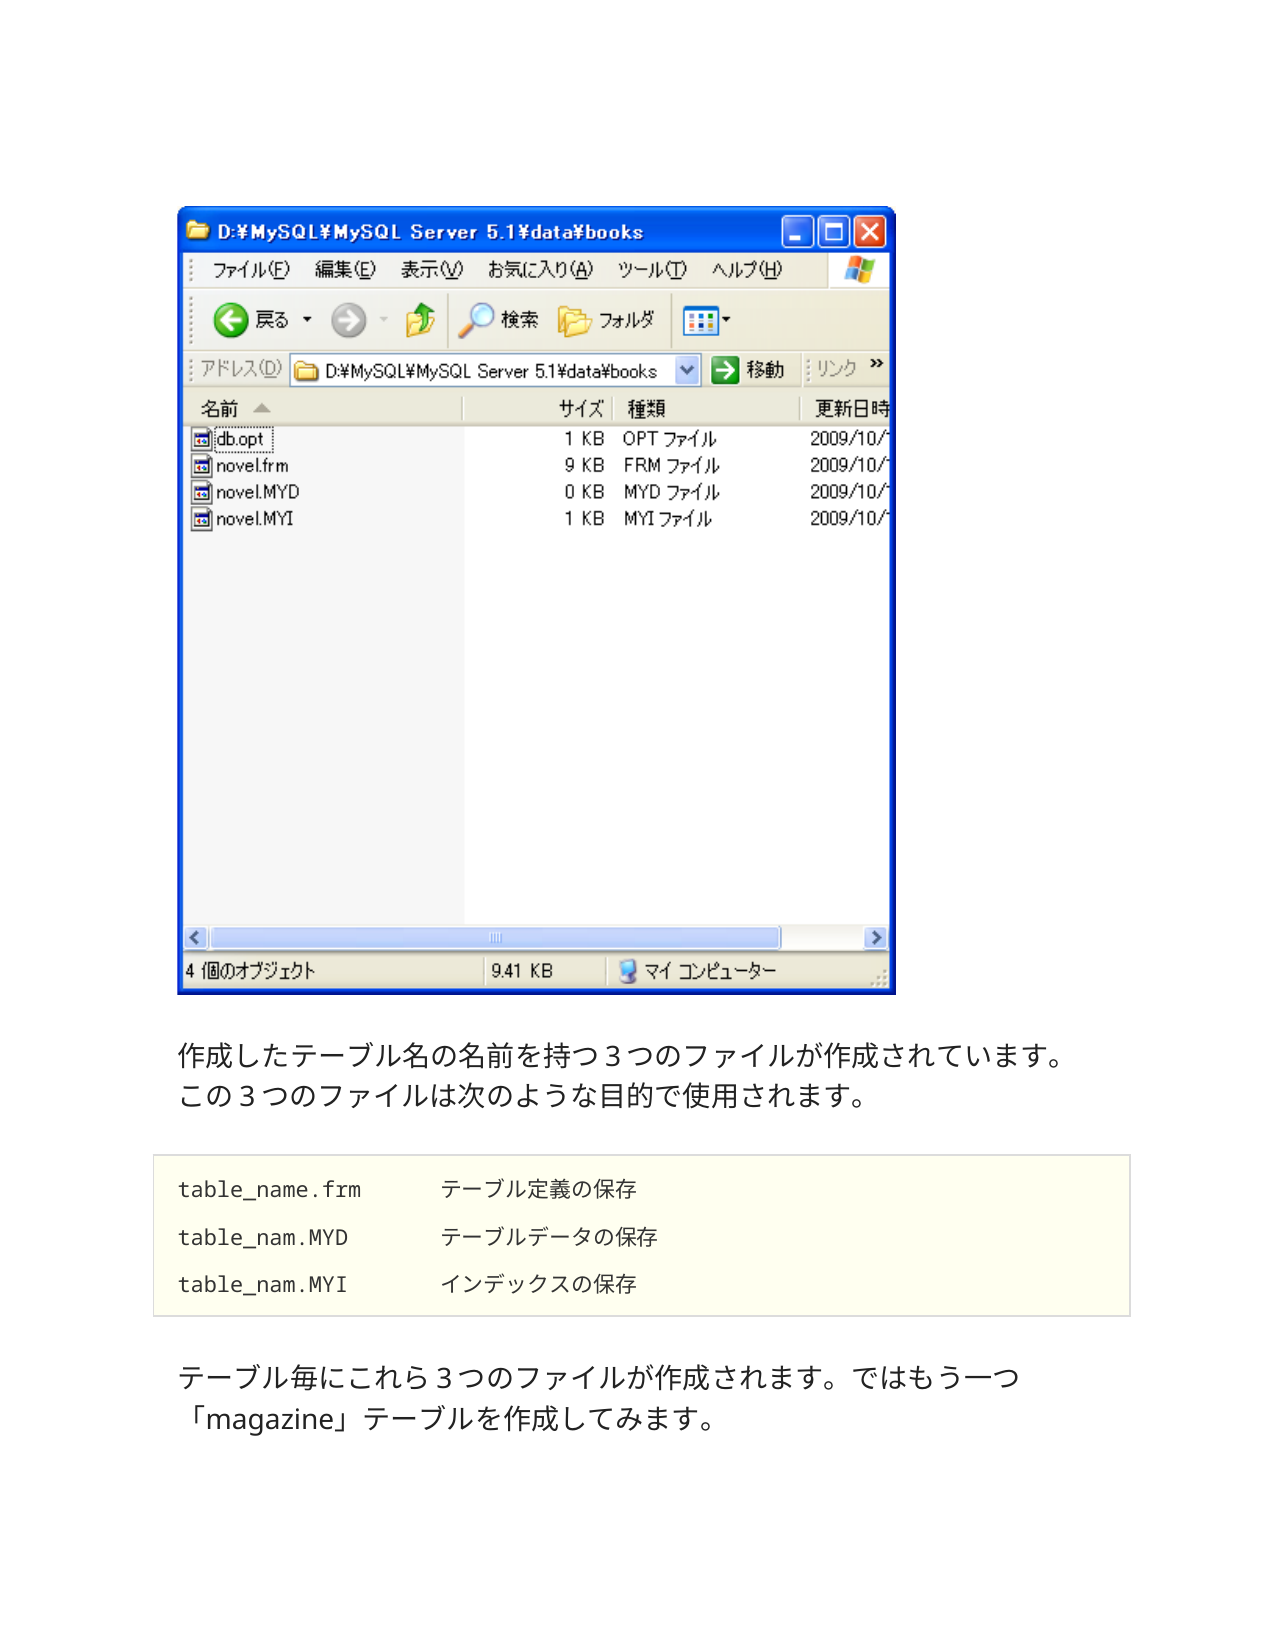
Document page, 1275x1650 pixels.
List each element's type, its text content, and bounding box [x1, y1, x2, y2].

text table_nam.MYD テーブルデータの保存 [154, 1201, 1129, 1249]
text table_nam.MYI インデックスの保存 [154, 1249, 1129, 1315]
picture [177, 206, 896, 995]
text テーブル毎にこれら3つのファイルが作成されます。ではもう一つ「magazine」テーブルを作成してみます。 [177, 1356, 1098, 1438]
text table_name.frm テーブル定義の保存 [154, 1156, 1129, 1201]
text 作成したテーブル名の名前を持つ3つのファイルが作成されています。この3つのファイルは次のような目的で使用されます。 [177, 1033, 1098, 1115]
